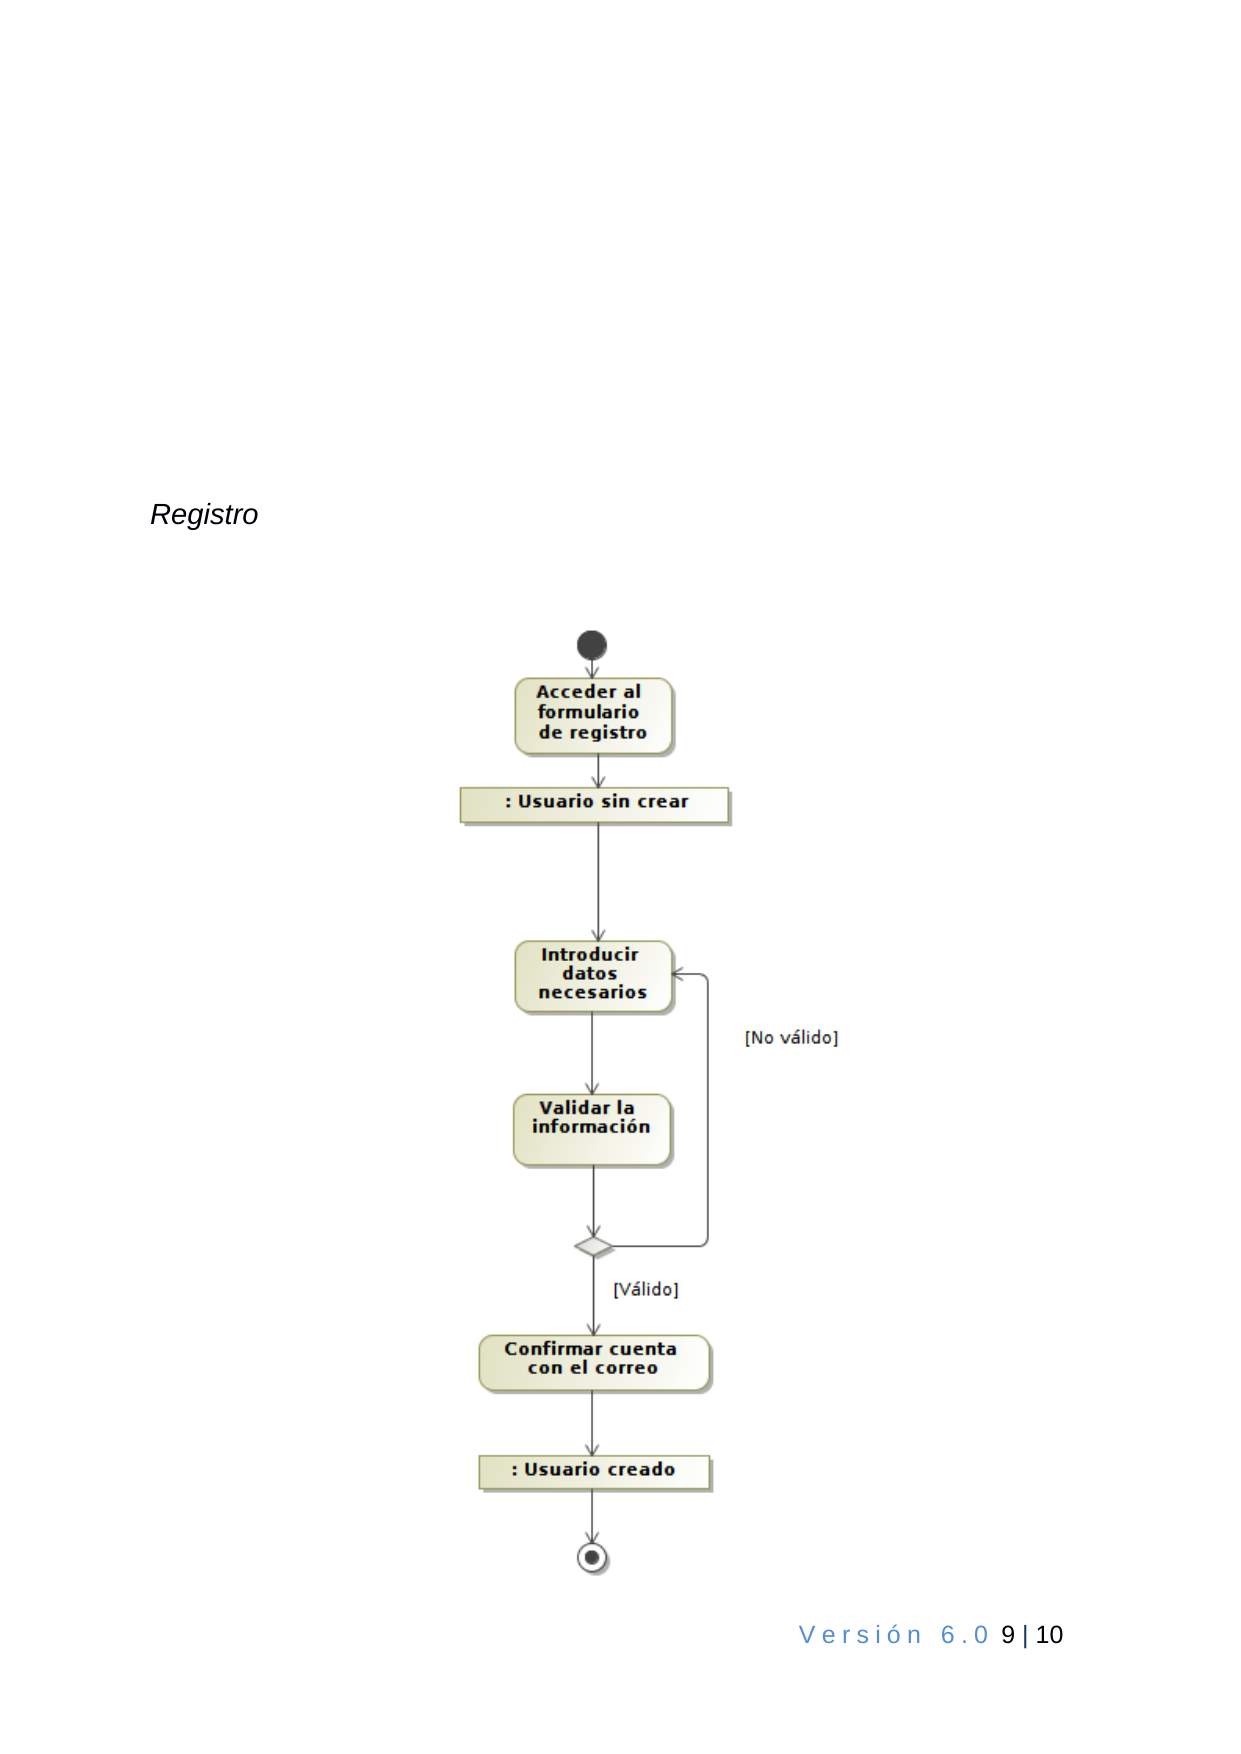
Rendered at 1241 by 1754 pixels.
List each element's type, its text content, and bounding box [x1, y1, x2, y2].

picture [363, 574, 878, 1604]
text Registro [150, 497, 1090, 530]
